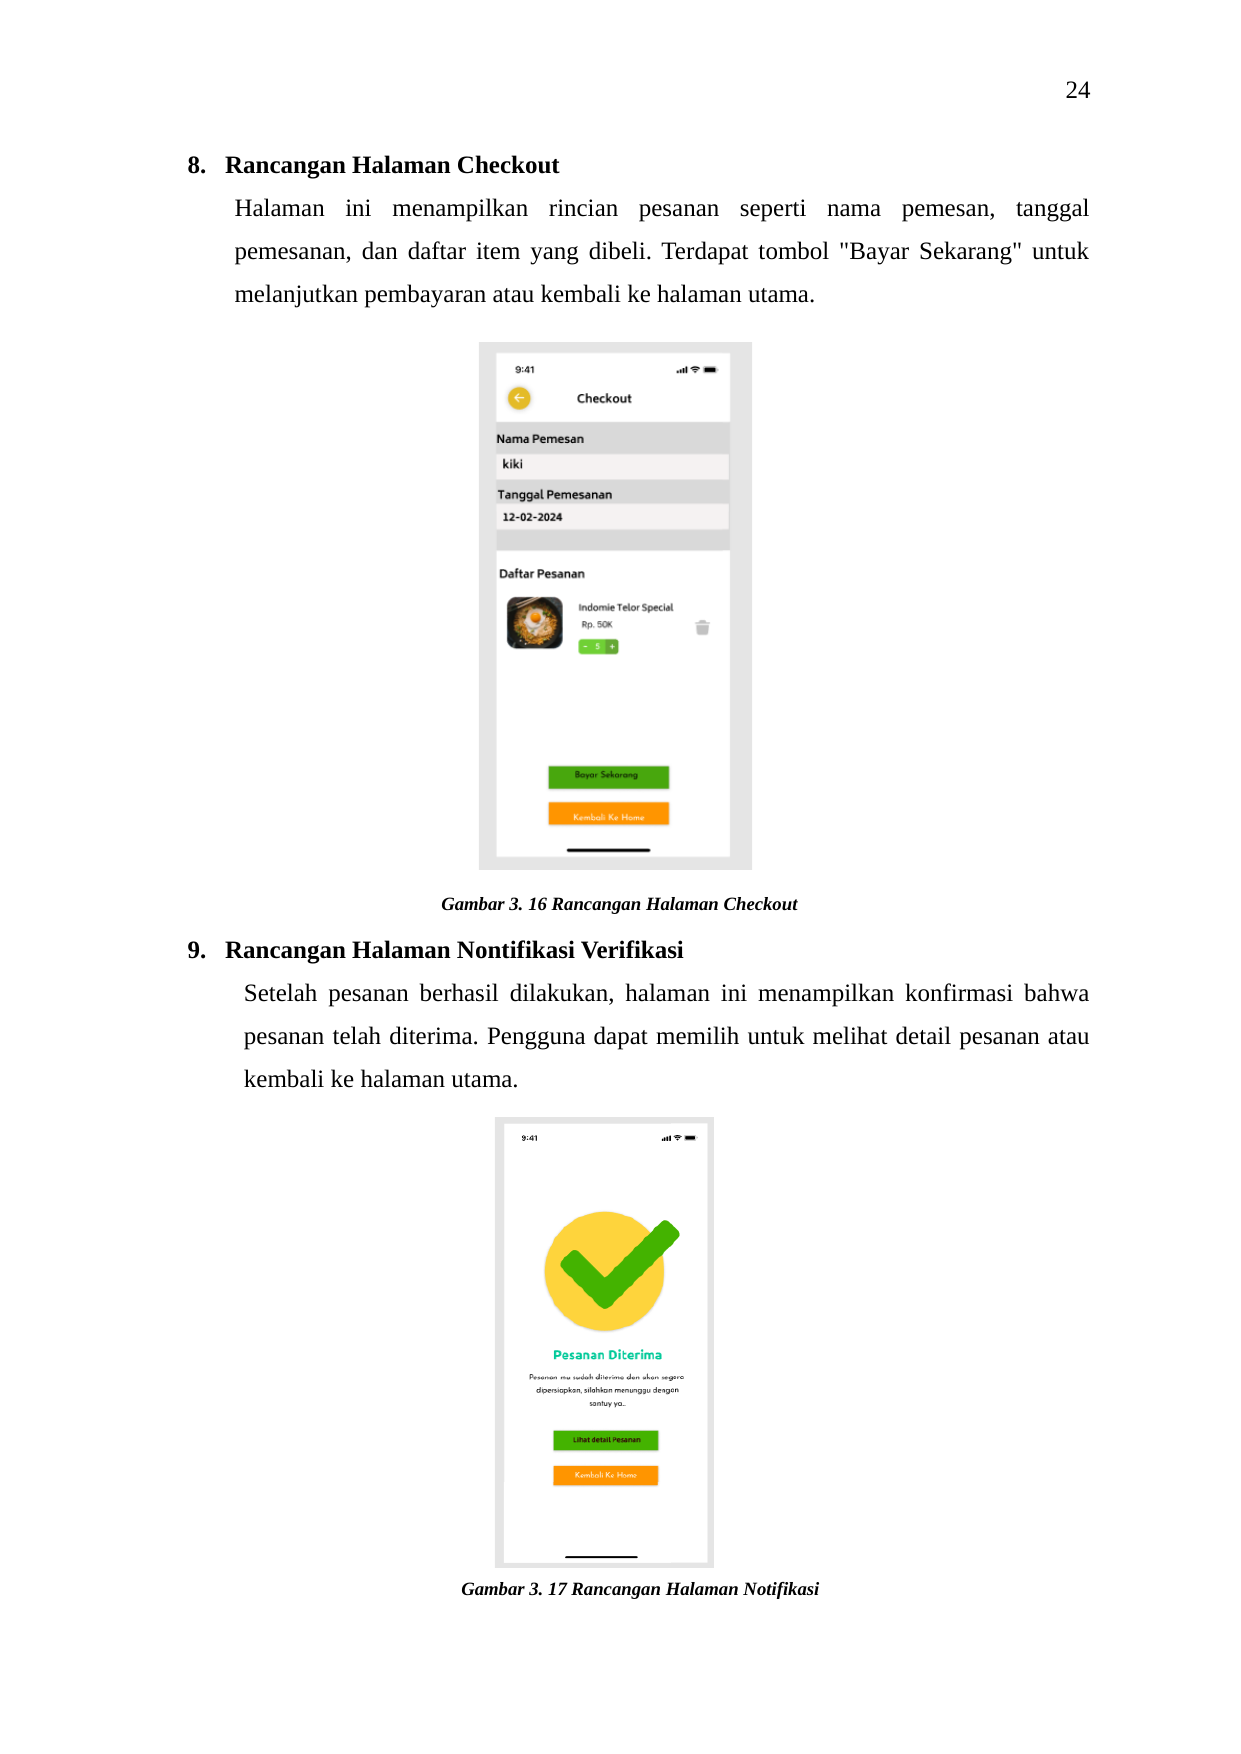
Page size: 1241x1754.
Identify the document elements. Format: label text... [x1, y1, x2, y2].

picture [494, 1117, 714, 1568]
list Rancangan Halaman Checkout [187, 150, 1090, 179]
list Halaman ini menampilkan rincian pesanan seperti nama pemesan, tanggal pemesanan, dan daftar item yang dibeli. Terdapat tombol "Bayar Sekarang" untuk melanjutkan pembayaran atau kembali ke halaman utama. [234, 193, 1090, 308]
list Rancangan Halaman Nontifikasi Verifikasi [187, 935, 1090, 964]
list Setelah pesanan berhasil dilakukan, halaman ini menampilkan konfirmasi bahwa pesanan telah diterima. Pengguna dapat memilih untuk melihat detail pesanan atau kembali ke halaman utama. [244, 978, 1090, 1093]
text Gambar 3. 16 Rancangan Halaman Checkout [150, 892, 1090, 914]
picture [478, 342, 753, 870]
